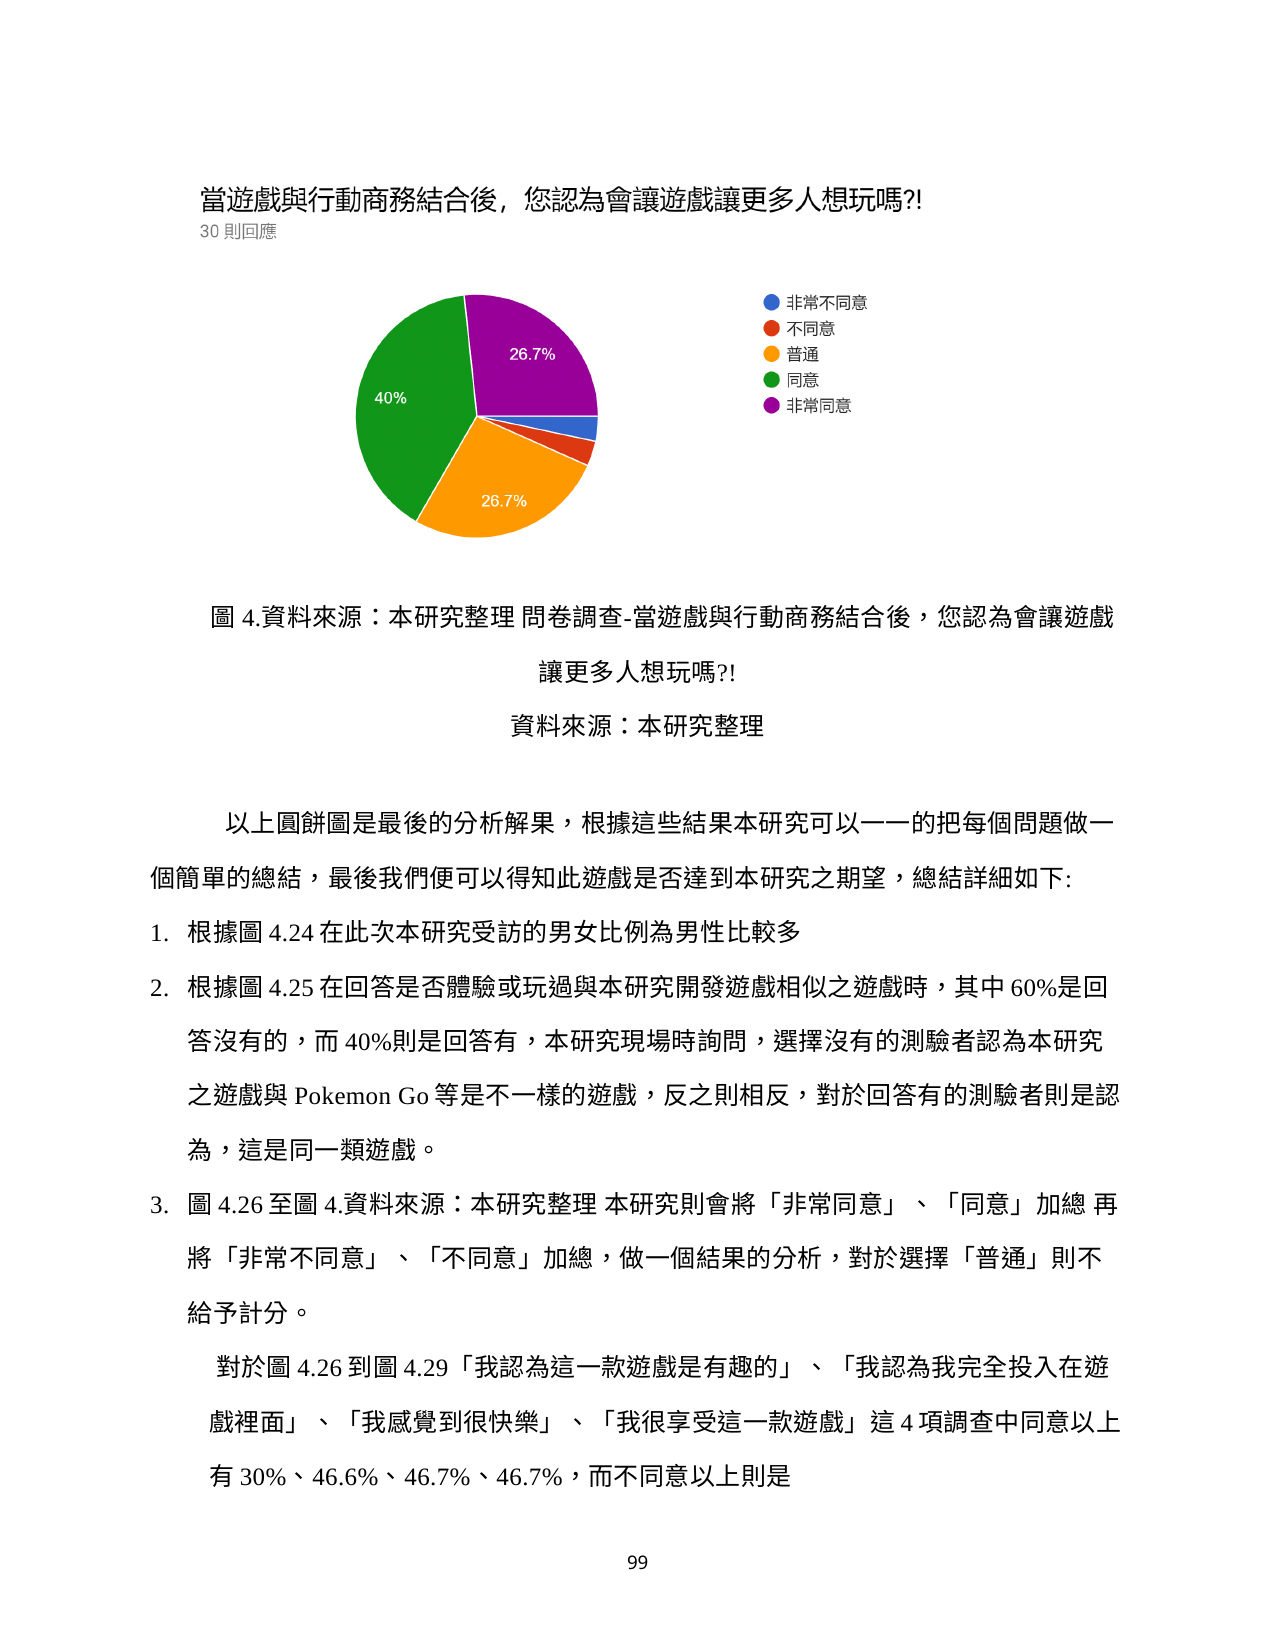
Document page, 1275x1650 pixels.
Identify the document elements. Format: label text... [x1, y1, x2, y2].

text 資料來源：本研究整理 [150, 706, 1125, 743]
picture [167, 150, 1108, 584]
text 圖 4.資料來源：本研究整理 問卷調查-當遊戲與行動商務結合後，您認為會讓遊戲讓更多人想玩嗎?! [150, 598, 1125, 688]
list 根據圖4.25在回答是否體驗或玩過與本研究開發遊戲相似之遊戲時，其中60%是回答沒有的，而40%則是回答有，本研究現場時詢問，選擇沒有的測驗者認為本研究之遊戲與Pokemon Go等是不一樣的遊戲，反之則相反，對於回答有的測驗者則是認為，這是同一類遊戲。 [150, 967, 1125, 1166]
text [209, 1348, 1125, 1493]
list 根據圖4.24在此次本研究受訪的男女比例為男性比較多 [150, 913, 1125, 949]
text 以上圓餅圖是最後的分析解果，根據這些結果本研究可以一一的把每個問題做一個簡單的總結，最後我們便可以得知此遊戲是否達到本研究之期望，總結詳細如下: [150, 804, 1125, 894]
list 圖4.26至圖4.資料來源：本研究整理 本研究則會將「非常同意」、「同意」加總 再將「非常不同意」、「不同意」加總，做一個結果的分析，對於選擇「普通」則不給予計分。 [150, 1184, 1125, 1329]
